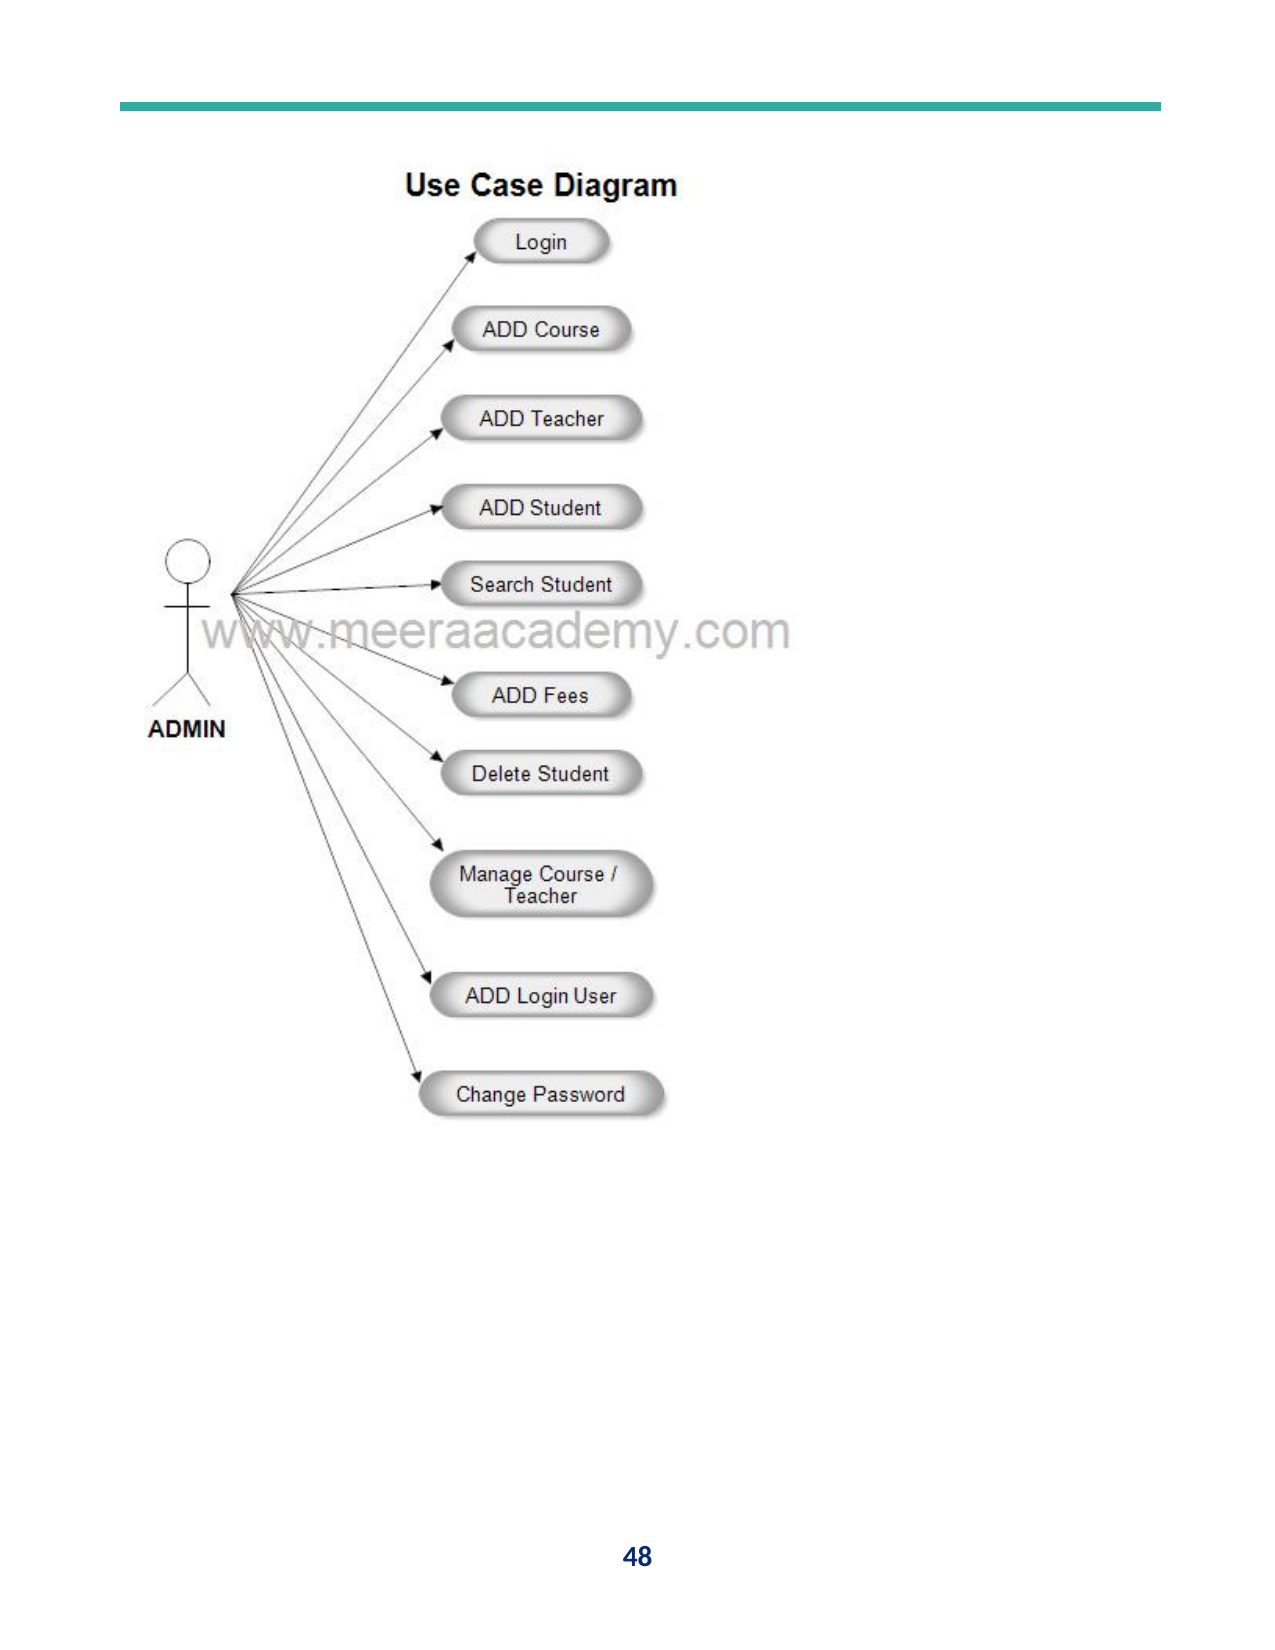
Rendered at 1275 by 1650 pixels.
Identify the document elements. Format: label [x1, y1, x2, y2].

picture [120, 151, 796, 1127]
